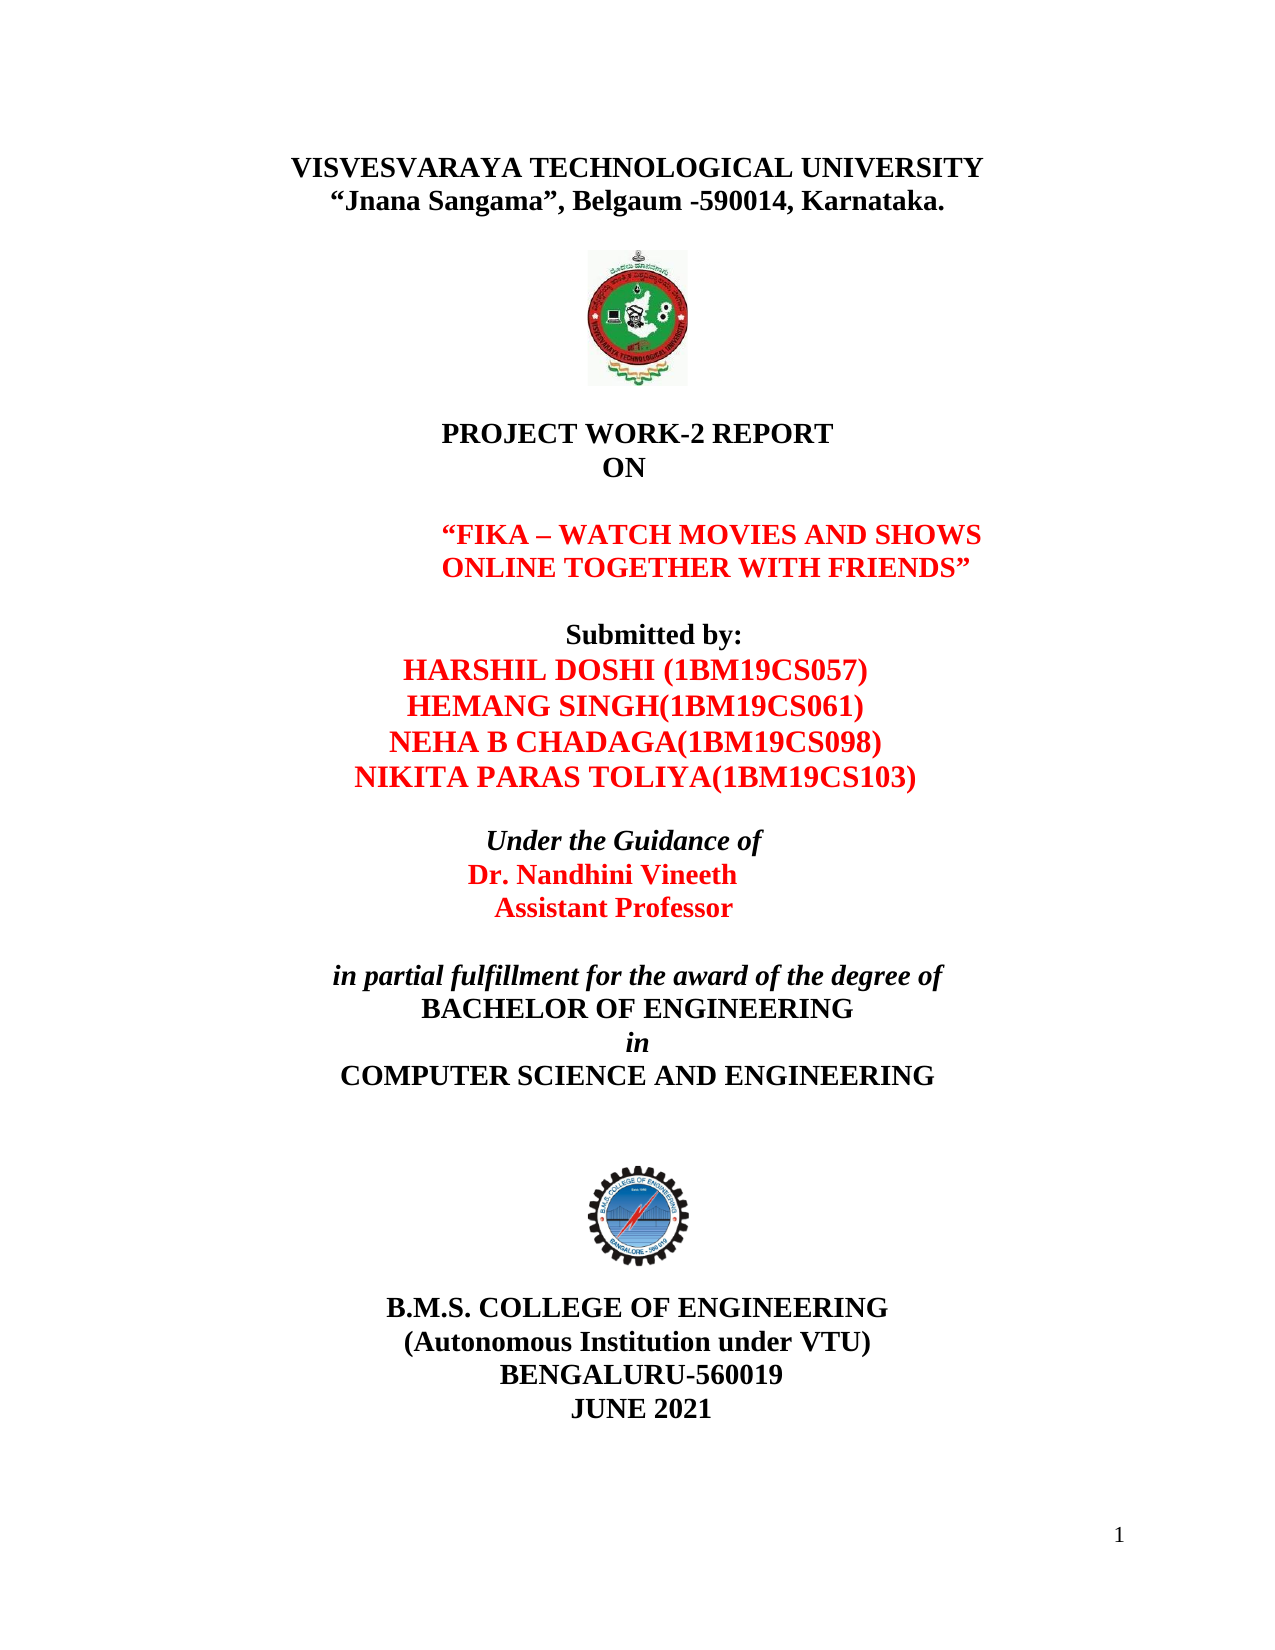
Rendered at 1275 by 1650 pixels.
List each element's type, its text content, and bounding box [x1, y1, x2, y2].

text HEMANG SINGH(1BM19CS061) [71, 687, 1200, 723]
picture [587, 250, 688, 386]
text in partial fulfillment for the award of the degree of [75, 958, 1200, 991]
text ONLINE TOGETHER WITH FRIENDS” [441, 550, 1200, 584]
text COMPUTER SCIENCE AND ENGINEERING [75, 1058, 1200, 1092]
text NIKITA PARAS TOLIYA(1BM19CS103) [71, 759, 1200, 795]
picture [583, 1161, 693, 1270]
text VISVESVARAYA TECHNOLOGICAL UNIVERSITY [75, 150, 1200, 183]
text BACHELOR OF ENGINEERING [75, 991, 1200, 1025]
text ON [441, 450, 1200, 483]
text in [75, 1025, 1200, 1058]
text HARSHIL DOSHI (1BM19CS057) [71, 651, 1200, 687]
text Submitted by: [441, 617, 1200, 651]
text Under the Guidance of [485, 823, 1200, 857]
text “FIKA – WATCH MOVIES AND SHOWS [441, 517, 1200, 550]
text Dr. Nandhini Vineeth Assistant Professor [468, 857, 739, 924]
text “Jnana Sangama”, Belgaum -590014, Karnataka. [75, 183, 1200, 217]
text PROJECT WORK-2 REPORT [441, 416, 1200, 450]
text B.M.S. COLLEGE OF ENGINEERING (Autonomous Institution under VTU) [386, 1177, 891, 1357]
text BENGALURU-560019 JUNE 2021 [499, 1357, 783, 1424]
text NEHA B CHADAGA(1BM19CS098) [71, 723, 1200, 759]
